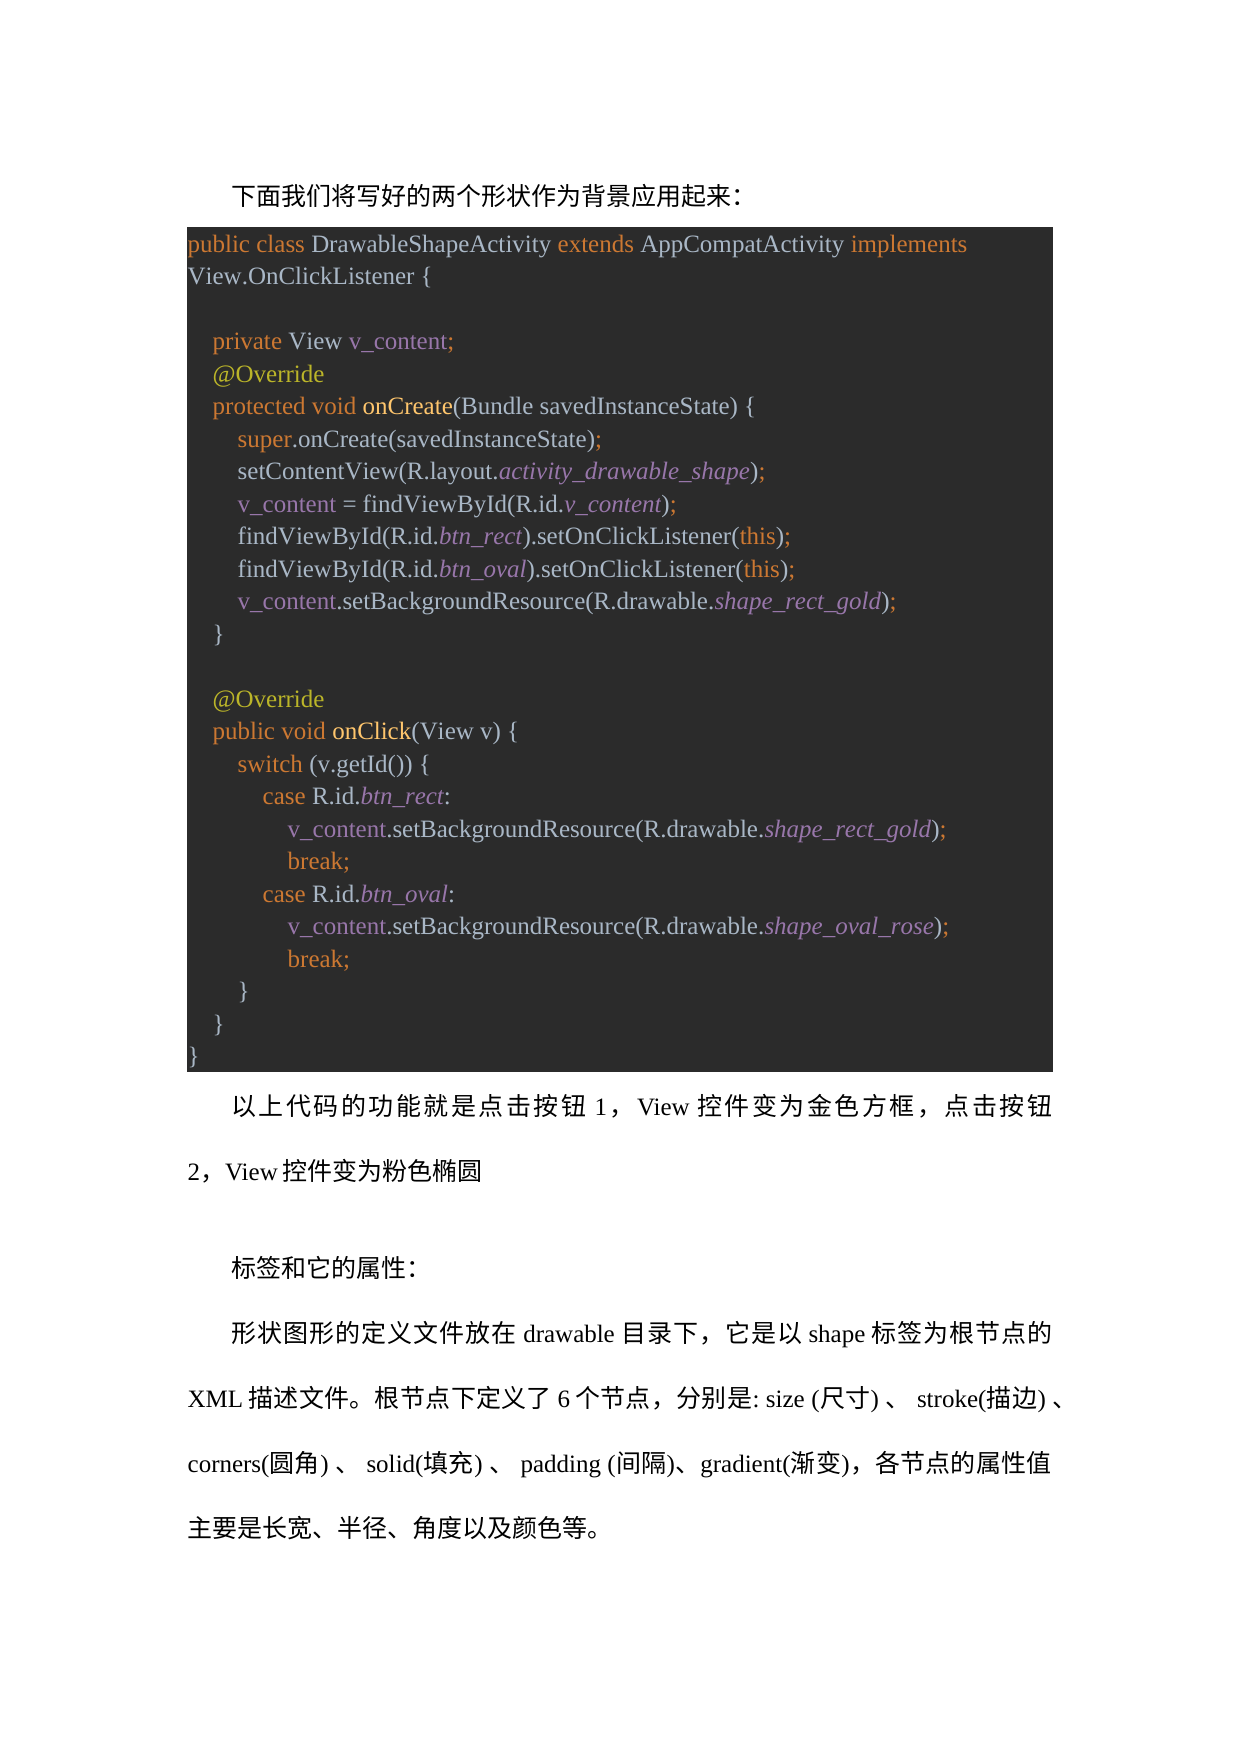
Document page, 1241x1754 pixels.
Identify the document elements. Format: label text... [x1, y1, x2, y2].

text 下面我们将写好的两个形状作为背景应用起来： [187, 162, 1053, 227]
text 标签和它的属性： [187, 1234, 1053, 1299]
text 形状图形的定义文件放在drawable目录下，它是以shape标签为根节点的XML描述文件。根节点下定义了6个节点，分别是: size (尺寸) 、 stroke(描边) 、corners(圆角) 、 solid(填充) 、 padding (间隔)、gradient(渐变)，各节点的属性值主要是长宽、半径、角度以及颜色等。 [187, 1299, 1053, 1559]
text public class DrawableShapeActivity extends AppCompatActivity implements View.OnClickListener { private View v_content; @Override protected void onCreate(Bundle savedInstanceState) { super.onCreate(savedInstanceState); setContentView(R.layout.activity_drawable_shape); v_content = findViewById(R.id.v_content); findViewById(R.id.btn_rect).setOnClickListener(this); findViewById(R.id.btn_oval).setOnClickListener(this); v_content.setBackgroundResource(R.drawable.shape_rect_gold); } @Override public void onClick(View v) { switch (v.getId()) { case R.id.btn_rect: v_content.setBackgroundResource(R.drawable.shape_rect_gold); break; case R.id.btn_oval: v_content.setBackgroundResource(R.drawable.shape_oval_rose); break; } } } [187, 227, 1053, 1072]
text 以上代码的功能就是点击按钮1，View控件变为金色方框，点击按钮2，View控件变为粉色椭圆 [187, 1072, 1053, 1202]
